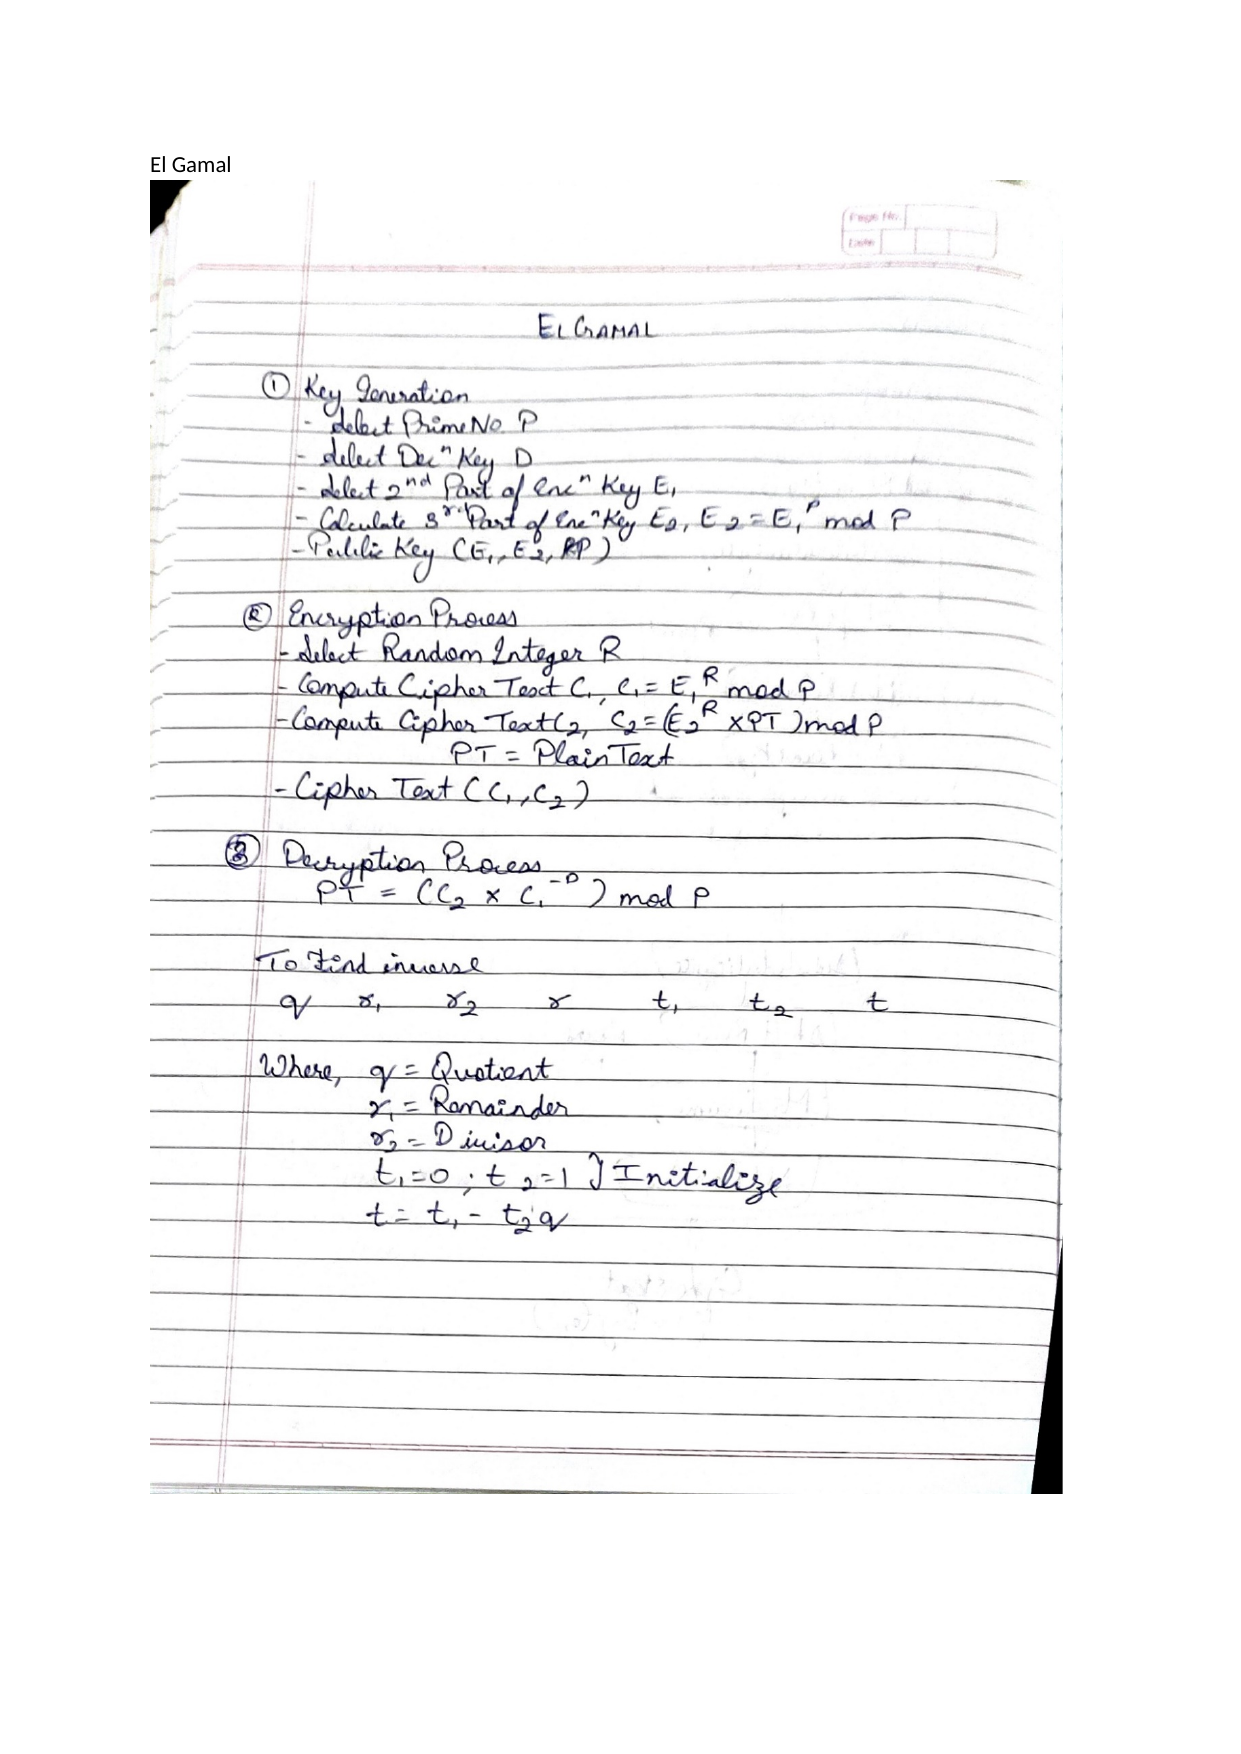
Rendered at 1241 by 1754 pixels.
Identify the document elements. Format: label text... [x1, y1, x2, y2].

picture [150, 180, 1063, 1494]
